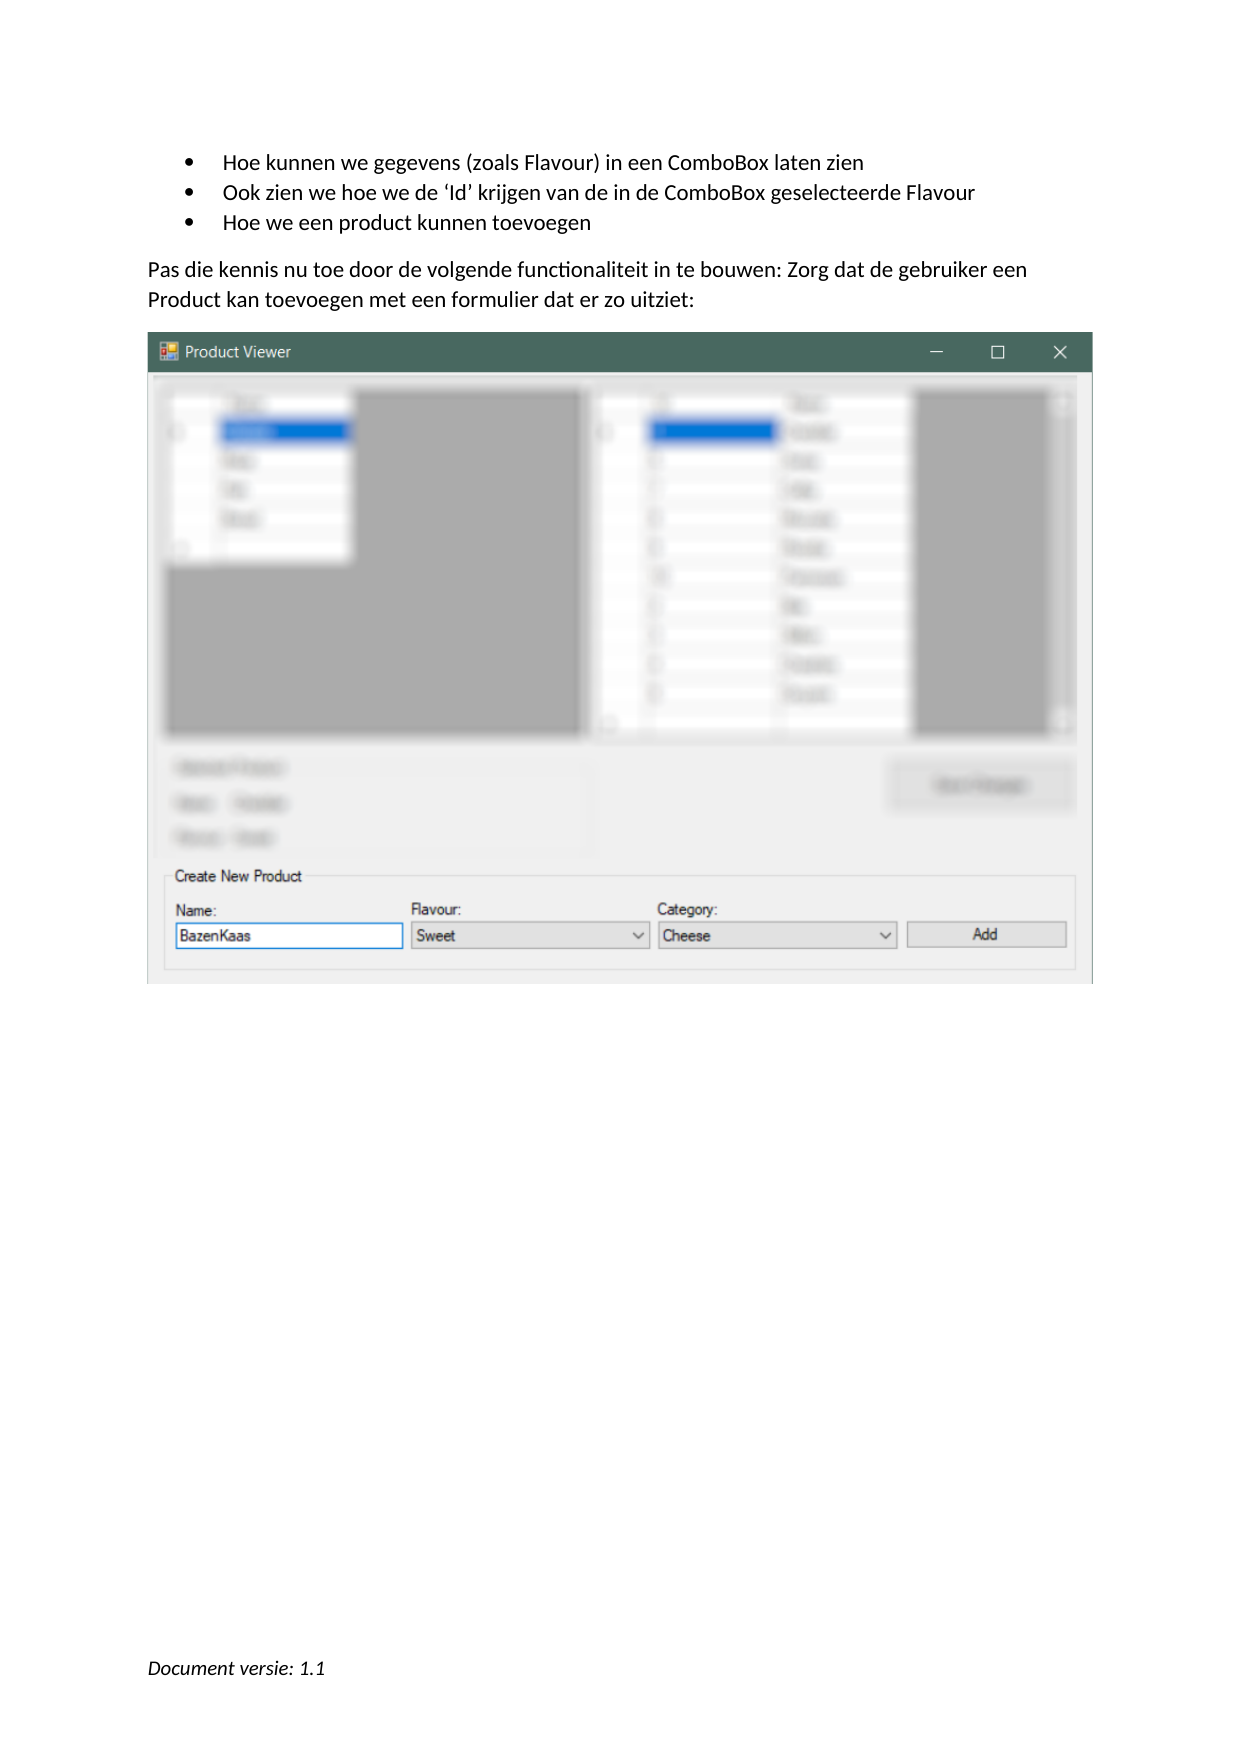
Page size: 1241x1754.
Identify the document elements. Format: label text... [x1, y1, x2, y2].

list Ook zien we hoe we de ‘Id’ krijgen van de in de ComboBox geselecteerde Flavour [185, 178, 1093, 206]
text Pas die kennis nu toe door de volgende functionaliteit in te bouwen: Zorg dat de gebruiker een Product kan toevoegen met een formulier dat er zo uitziet: [148, 255, 1093, 313]
list Hoe kunnen we gegevens (zoals Flavour) in een ComboBox laten zien [185, 148, 1093, 176]
list Hoe we een product kunnen toevoegen [185, 208, 1093, 236]
picture [147, 332, 1093, 984]
